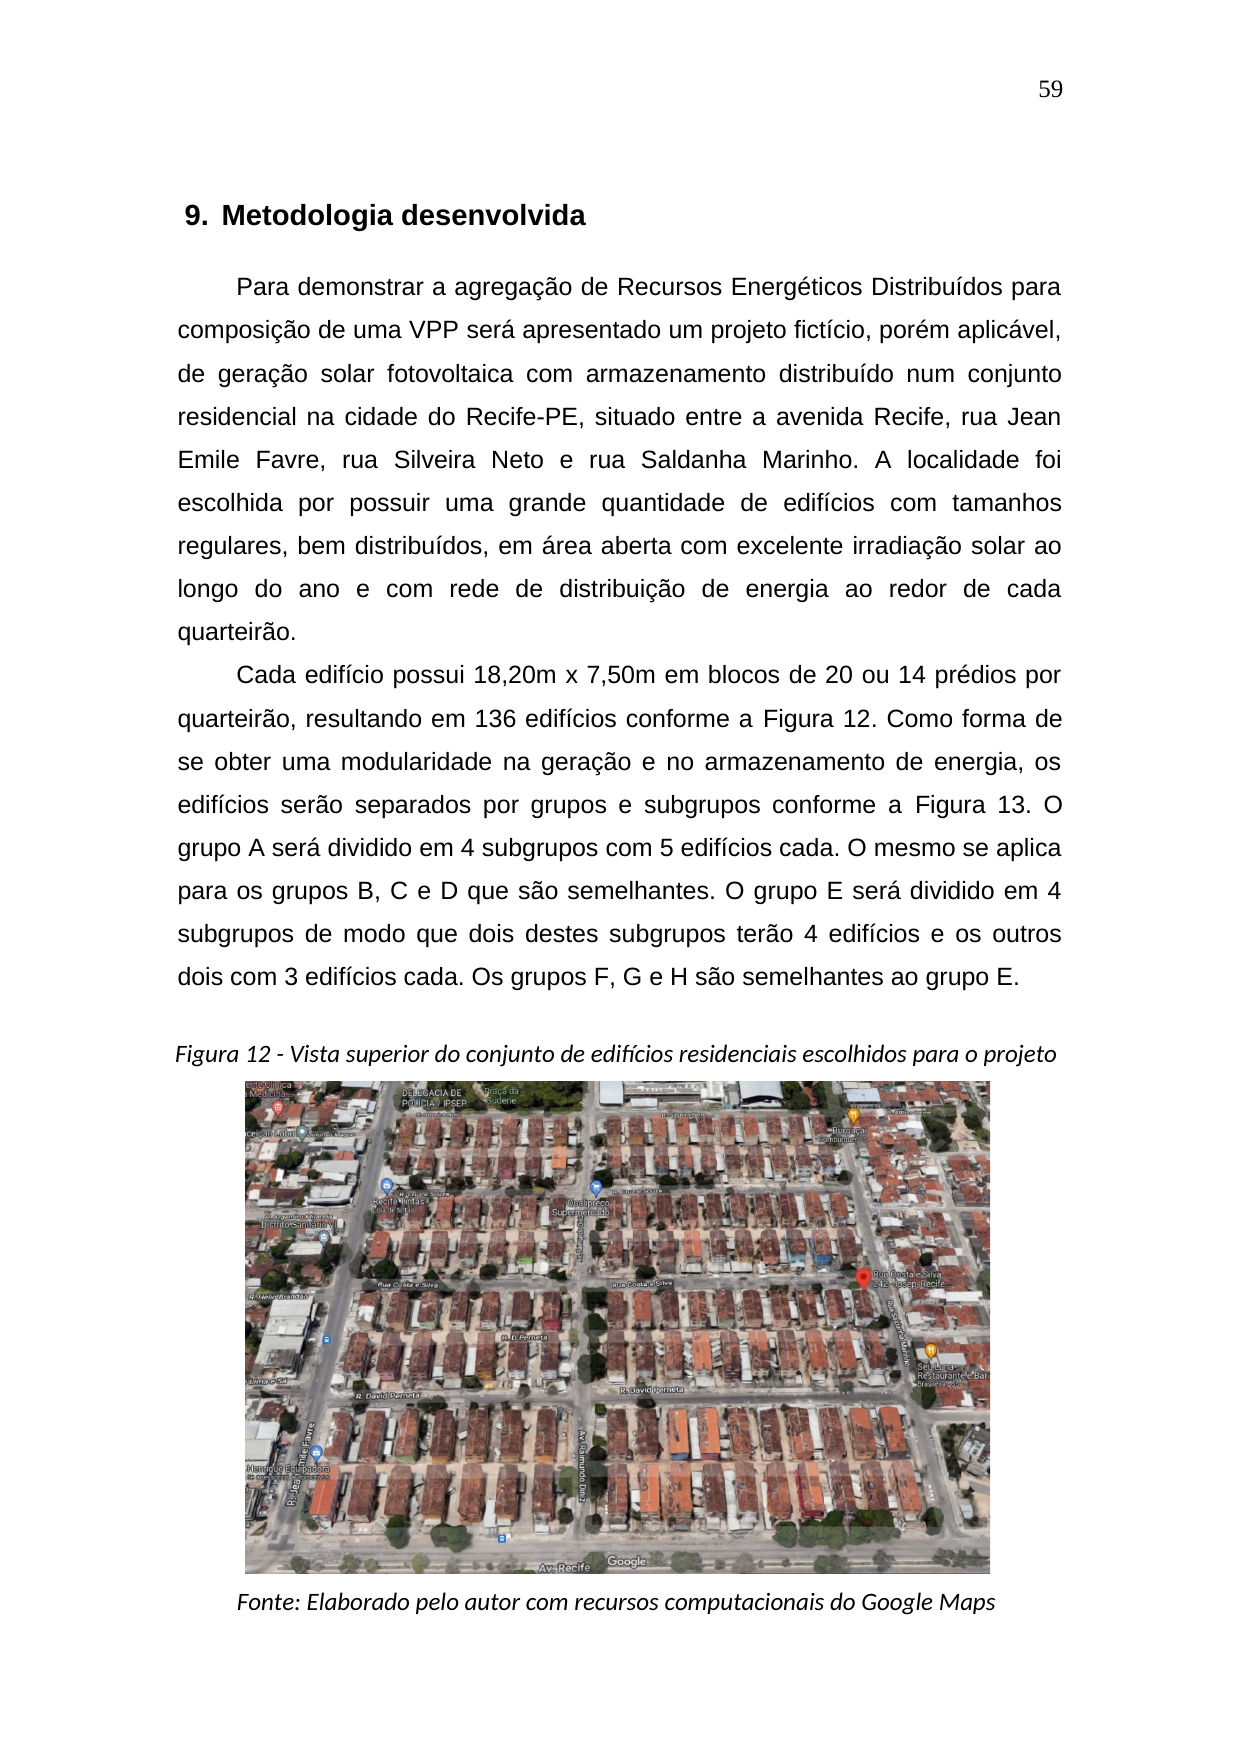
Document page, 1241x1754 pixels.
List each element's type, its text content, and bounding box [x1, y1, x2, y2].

text Cada edifício possui 18,20m x 7,50m em blocos de 20 ou 14 prédios por quarteirão, resultando em 136 edifícios conforme a Figura 12. Como forma de se obter uma modularidade na geração e no armazenamento de energia, os edifícios serão separados por grupos e subgrupos conforme a Figura 13. O grupo A será dividido em 4 subgrupos com 5 edifícios cada. O mesmo se aplica para os grupos B, C e D que são semelhantes. O grupo E será dividido em 4 subgrupos de modo que dois destes subgrupos terão 4 edifícios e os outros dois com 3 edifícios cada. Os grupos F, G e H são semelhantes ao grupo E. [177, 661, 1063, 991]
text Para demonstrar a agregação de Recursos Energéticos Distribuídos para composição de uma VPP será apresentado um projeto fictício, porém aplicável, de geração solar fotovoltaica com armazenamento distribuído num conjunto residencial na cidade do Recife-PE, situado entre a avenida Recife, rua Jean Emile Favre, rua Silveira Neto e rua Saldanha Marinho. A localidade foi escolhida por possuir uma grande quantidade de edifícios com tamanhos regulares, bem distribuídos, em área aberta com excelente irradiação solar ao longo do ano e com rede de distribuição de energia ao redor de cada quarteirão. [177, 272, 1063, 646]
subtitle Metodologia desenvolvida [184, 198, 1063, 231]
picture [245, 1081, 990, 1574]
